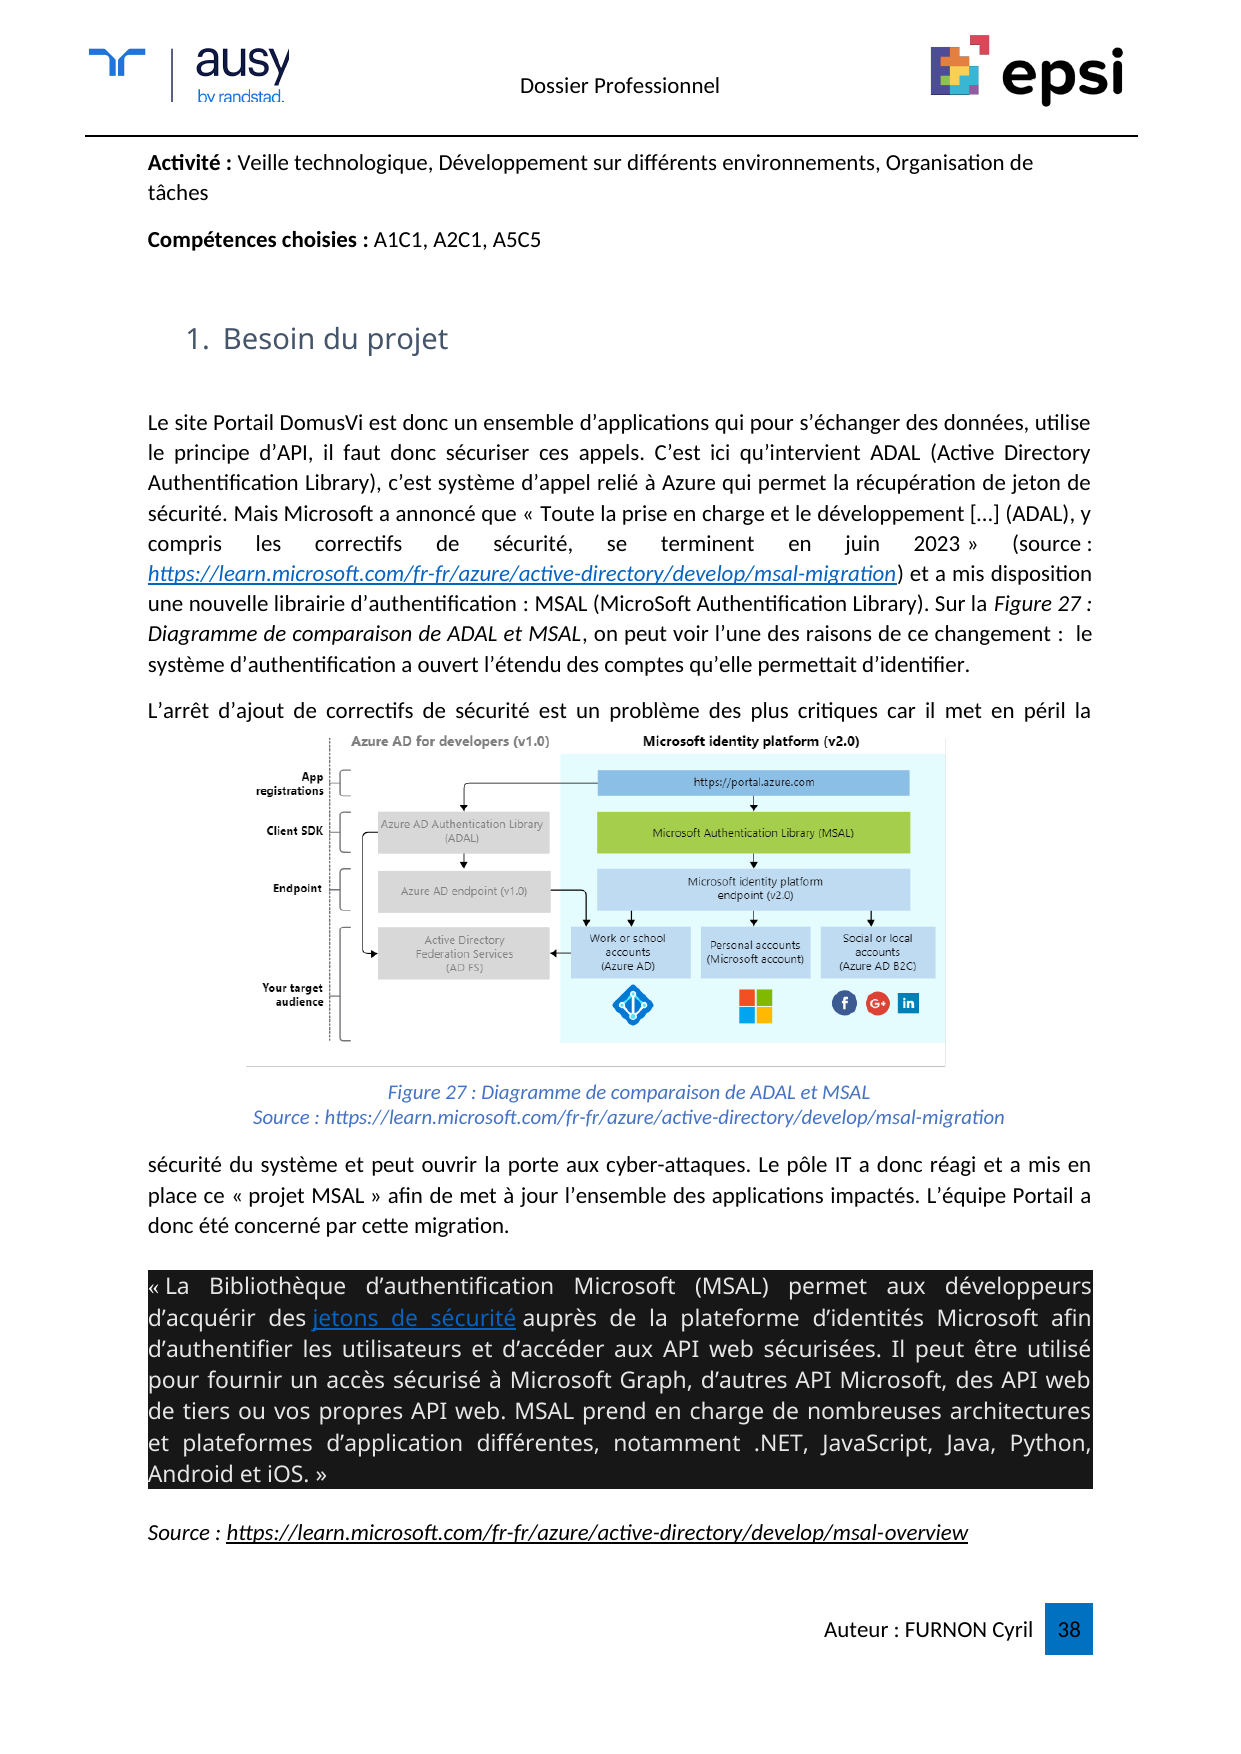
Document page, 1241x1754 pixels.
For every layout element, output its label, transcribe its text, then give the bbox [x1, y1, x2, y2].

picture [88, 48, 289, 102]
picture [242, 729, 946, 1067]
subtitle Besoin du projet [185, 318, 1093, 358]
text « La Bibliothèque d’authentification Microsoft (MSAL) permet aux développeurs d’acquérir des jetons de sécurité auprès de la plateforme d’identités Microsoft afin d’authentifier les utilisateurs et d’accéder aux API web sécurisées. Il peut être utilisé pour fournir un accès sécurisé à Microsoft Graph, d’autres API Microsoft, des API web de tiers ou vos propres API web. MSAL prend en charge de nombreuses architectures et plateformes d’application différentes, notamment .NET, JavaScript, Java, Python, Android et iOS. » [148, 1270, 1093, 1489]
text Le site Portail DomusVi est donc un ensemble d’applications qui pour s’échanger des données, utilise le principe d’API, il faut donc sécuriser ces appels. C’est ici qu’intervient ADAL (Active Directory Authentification Library), c’est système d’appel relié à Azure qui permet la récupération de jeton de sécurité. Mais Microsoft a annoncé que « Toute la prise en charge et le développement […] (ADAL), y compris les correctifs de sécurité, se terminent en juin 2023 » (source : https://learn.microsoft.com/fr-fr/azure/active-directory/develop/msal-migration) et a mis disposition une nouvelle librairie d’authentification : MSAL (MicroSoft Authentification Library). Sur la Figure 27 : Diagramme de comparaison de ADAL et MSAL, on peut voir l’une des raisons de ce changement : le système d’authentification a ouvert l’étendu des comptes qu’elle permettait d’identifier. [148, 408, 1093, 678]
text Compétences choisies : A1C1, A2C1, A5C5 [148, 225, 1093, 253]
text Activité : Veille technologique, Développement sur différents environnements, Organisation de tâches [148, 148, 1093, 206]
text Source : https://learn.microsoft.com/fr-fr/azure/active-directory/develop/msal-overview [148, 1518, 1093, 1546]
